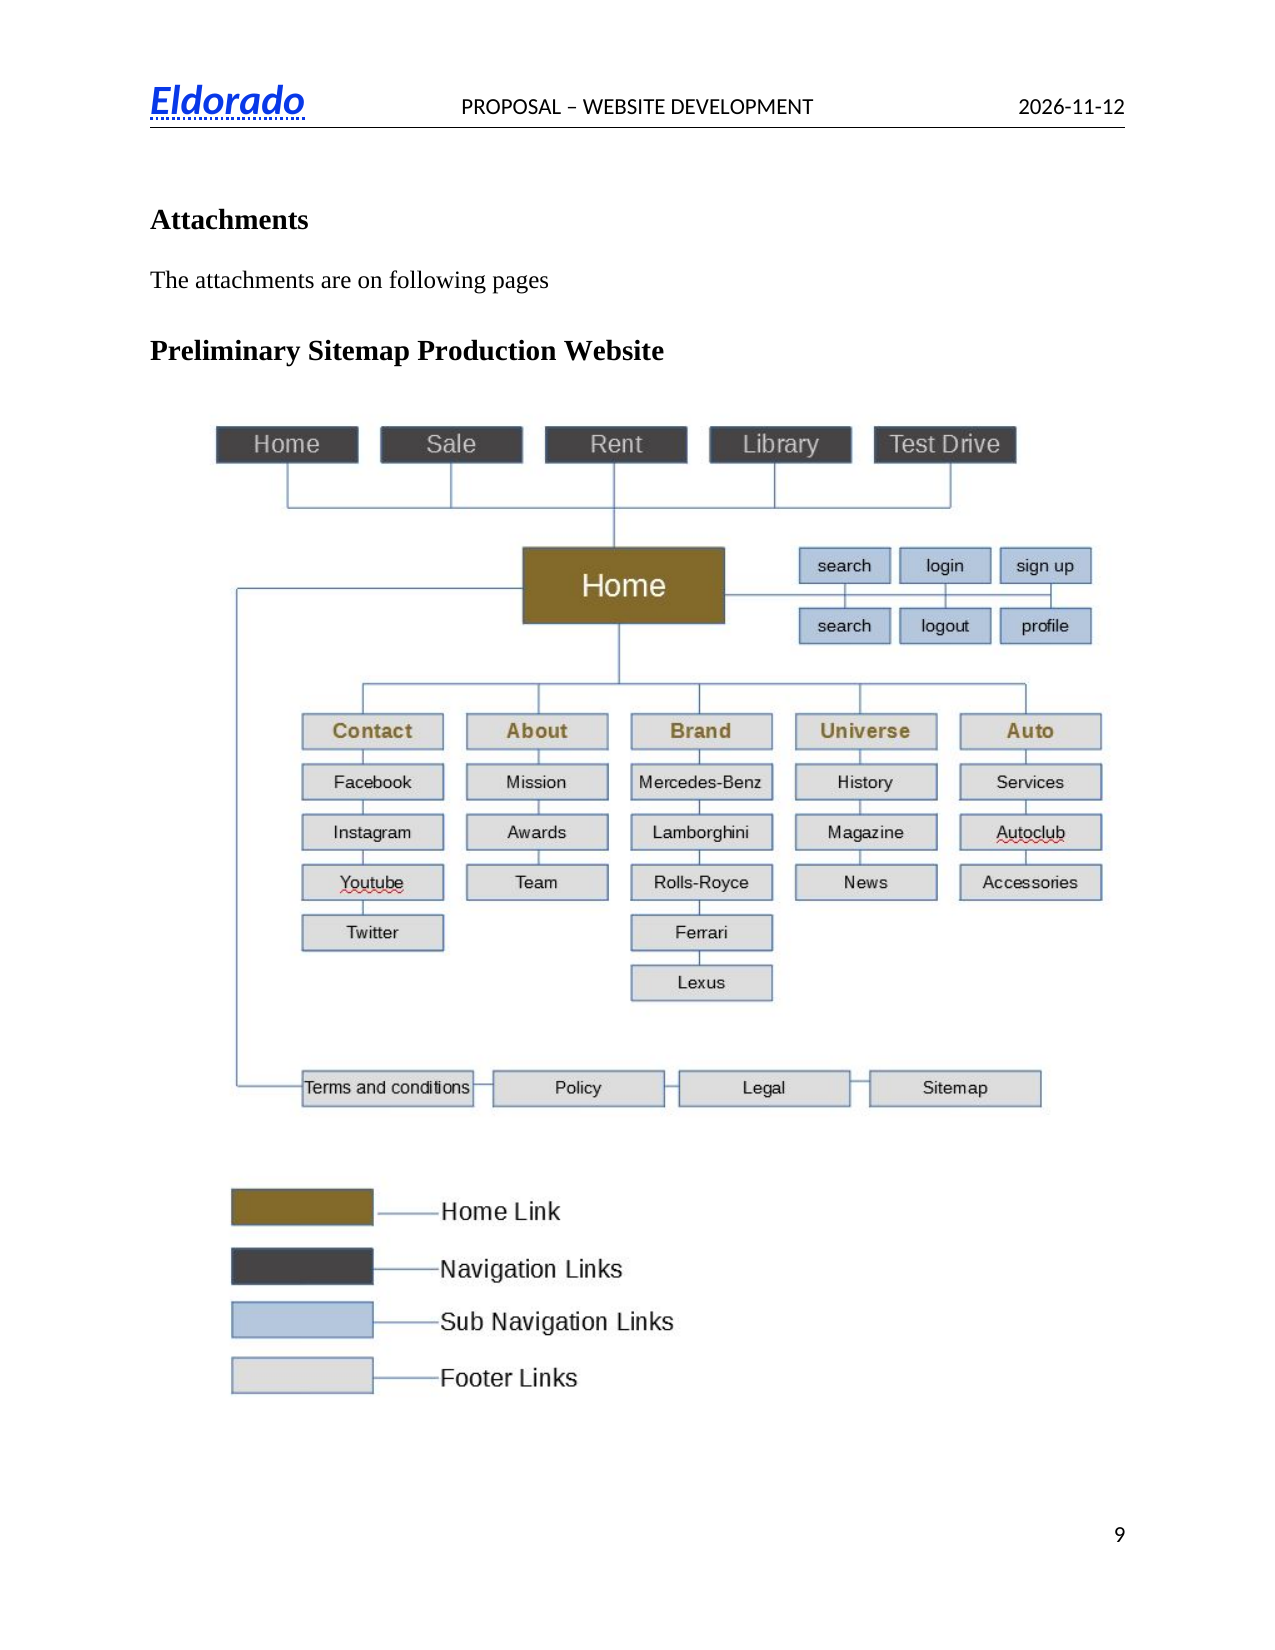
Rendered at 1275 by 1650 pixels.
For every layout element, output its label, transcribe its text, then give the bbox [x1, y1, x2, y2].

picture [150, 396, 1123, 1433]
text The attachments are on following pages [150, 265, 1125, 294]
subtitle Preliminary Sitemap Production Website [150, 333, 1125, 367]
subtitle Attachments [150, 202, 1125, 236]
